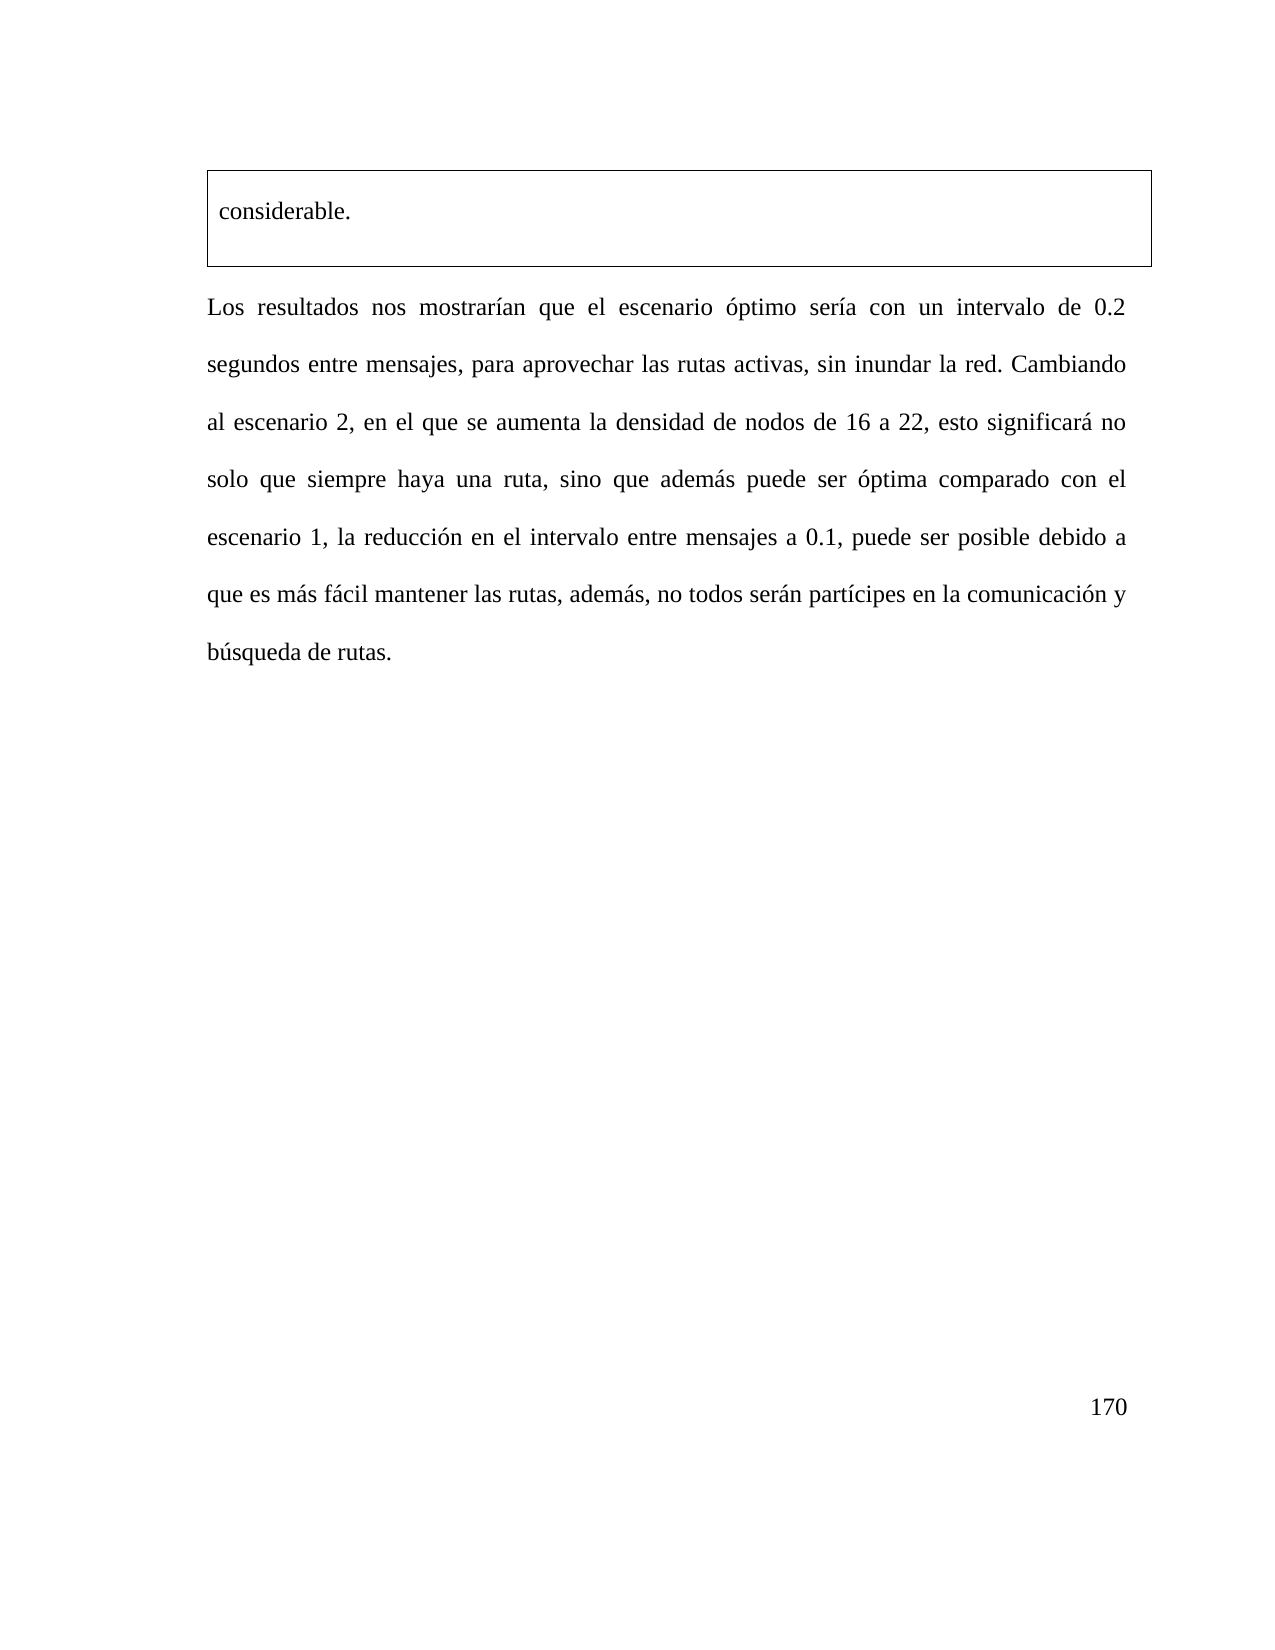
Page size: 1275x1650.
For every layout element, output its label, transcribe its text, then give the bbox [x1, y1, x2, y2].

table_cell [208, 171, 1151, 266]
text Los resultados nos mostrarían que el escenario óptimo sería con un intervalo de 0.2 segundos entre mensajes, para aprovechar las rutas activas, sin inundar la red. Cambiando al escenario 2, en el que se aumenta la densidad de nodos de 16 a 22, esto significará no solo que siempre haya una ruta, sino que además puede ser óptima comparado con el escenario 1, la reducción en el intervalo entre mensajes a 0.1, puede ser posible debido a que es más fácil mantener las rutas, además, no todos serán partícipes en la comunicación y búsqueda de rutas. [207, 292, 1127, 666]
